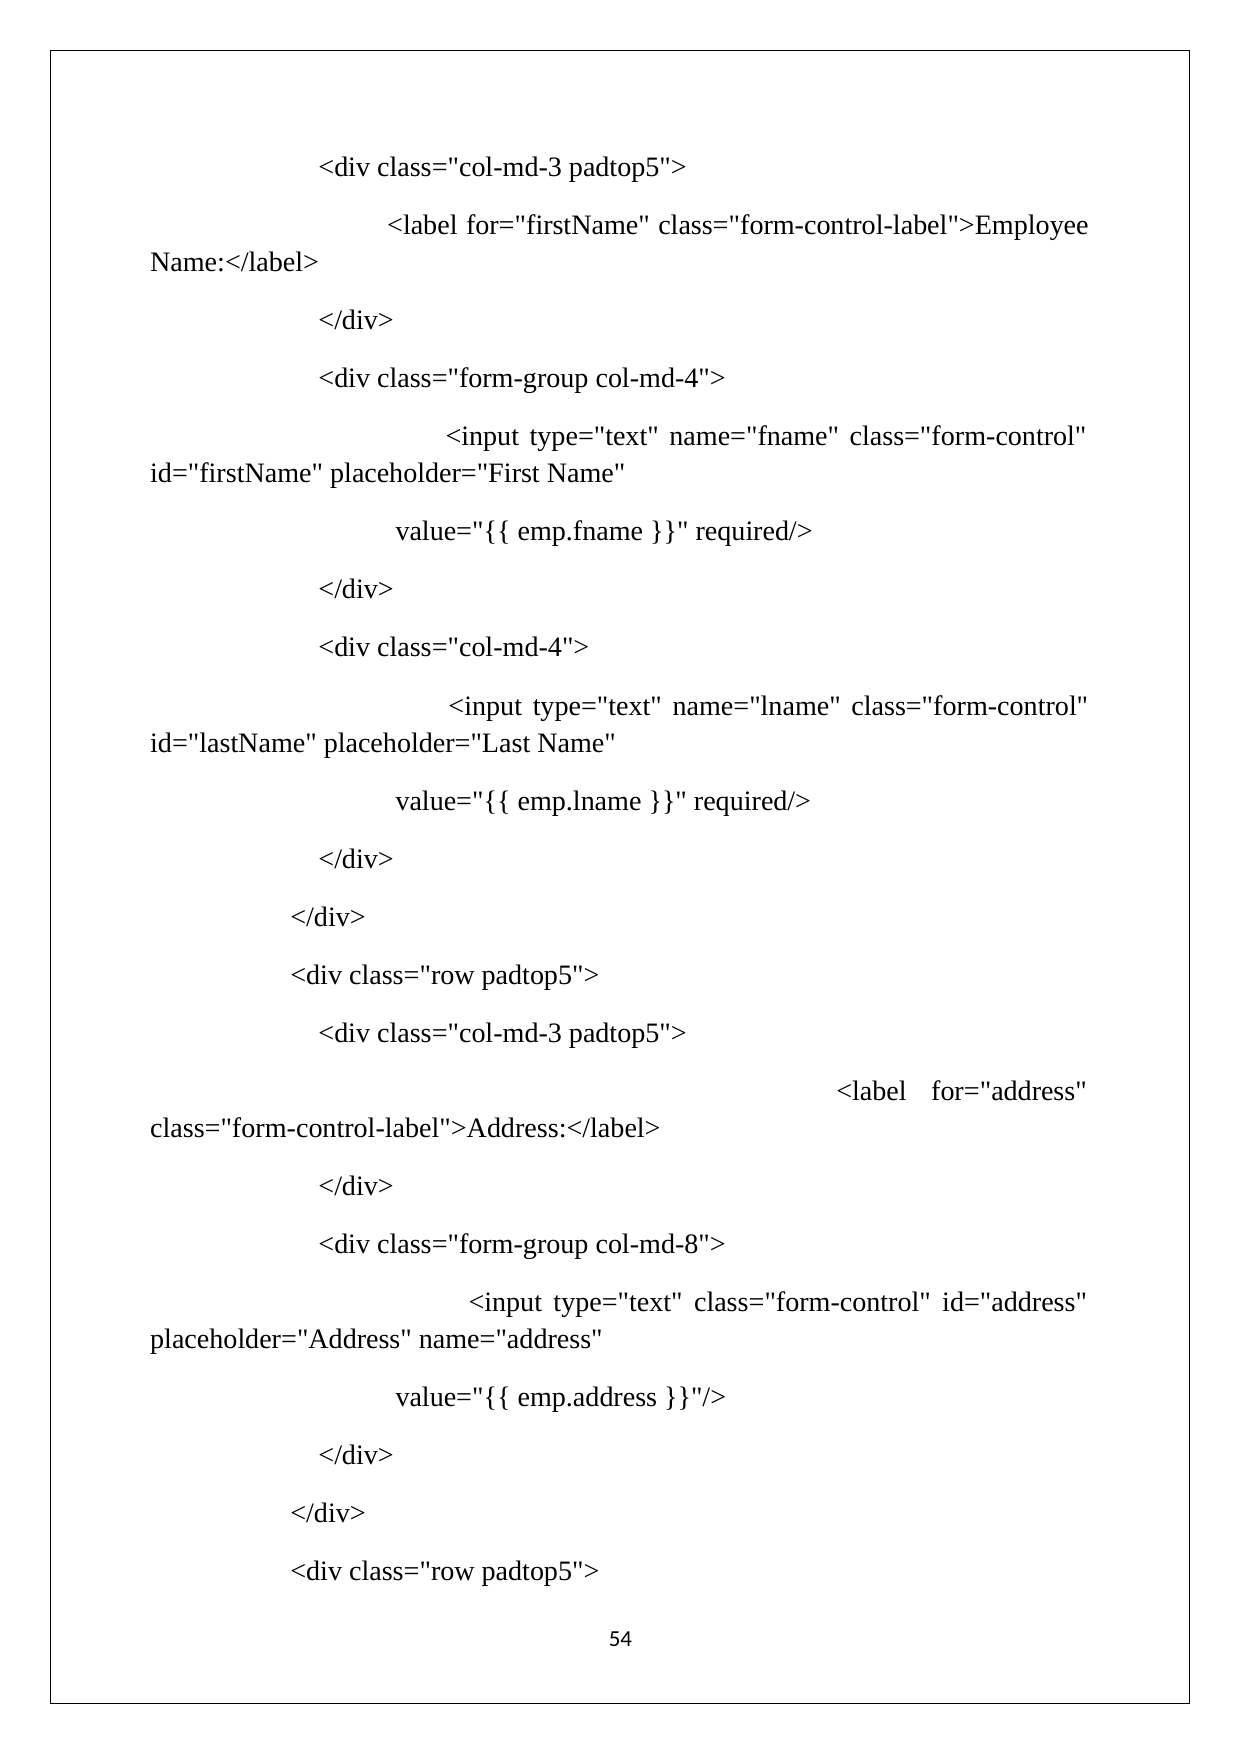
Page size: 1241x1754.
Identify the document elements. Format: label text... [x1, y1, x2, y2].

text <div class="row padtop5"> [150, 958, 1090, 990]
text <div class="form-group col-md-8"> [150, 1227, 1090, 1259]
text </div> [150, 1169, 1090, 1201]
text </div> [150, 303, 1090, 336]
text <input type="text" name="fname" class="form-control" id="firstName" placeholder="First Name" [150, 419, 1090, 489]
text </div> [150, 900, 1090, 932]
text <input type="text" name="lname" class="form-control" id="lastName" placeholder="Last Name" [150, 688, 1090, 758]
text <div class="row padtop5"> [150, 1554, 1090, 1587]
text </div> [150, 842, 1090, 874]
text <label for="address" class="form-control-label">Address:</label> [150, 1074, 1090, 1143]
text </div> [150, 1496, 1090, 1529]
text <label for="firstName" class="form-control-label">Employee Name:</label> [150, 208, 1090, 278]
text value="{{ emp.fname }}" required/> [150, 514, 1090, 547]
text <div class="form-group col-md-4"> [150, 361, 1090, 394]
text </div> [150, 572, 1090, 605]
text <div class="col-md-3 padtop5"> [150, 150, 1090, 182]
text <input type="text" class="form-control" id="address" placeholder="Address" name="address" [150, 1285, 1090, 1355]
text <div class="col-md-3 padtop5"> [150, 1016, 1090, 1048]
text <div class="col-md-4"> [150, 631, 1090, 663]
text value="{{ emp.address }}"/> [150, 1380, 1090, 1413]
text </div> [150, 1438, 1090, 1471]
text value="{{ emp.lname }}" required/> [150, 784, 1090, 816]
